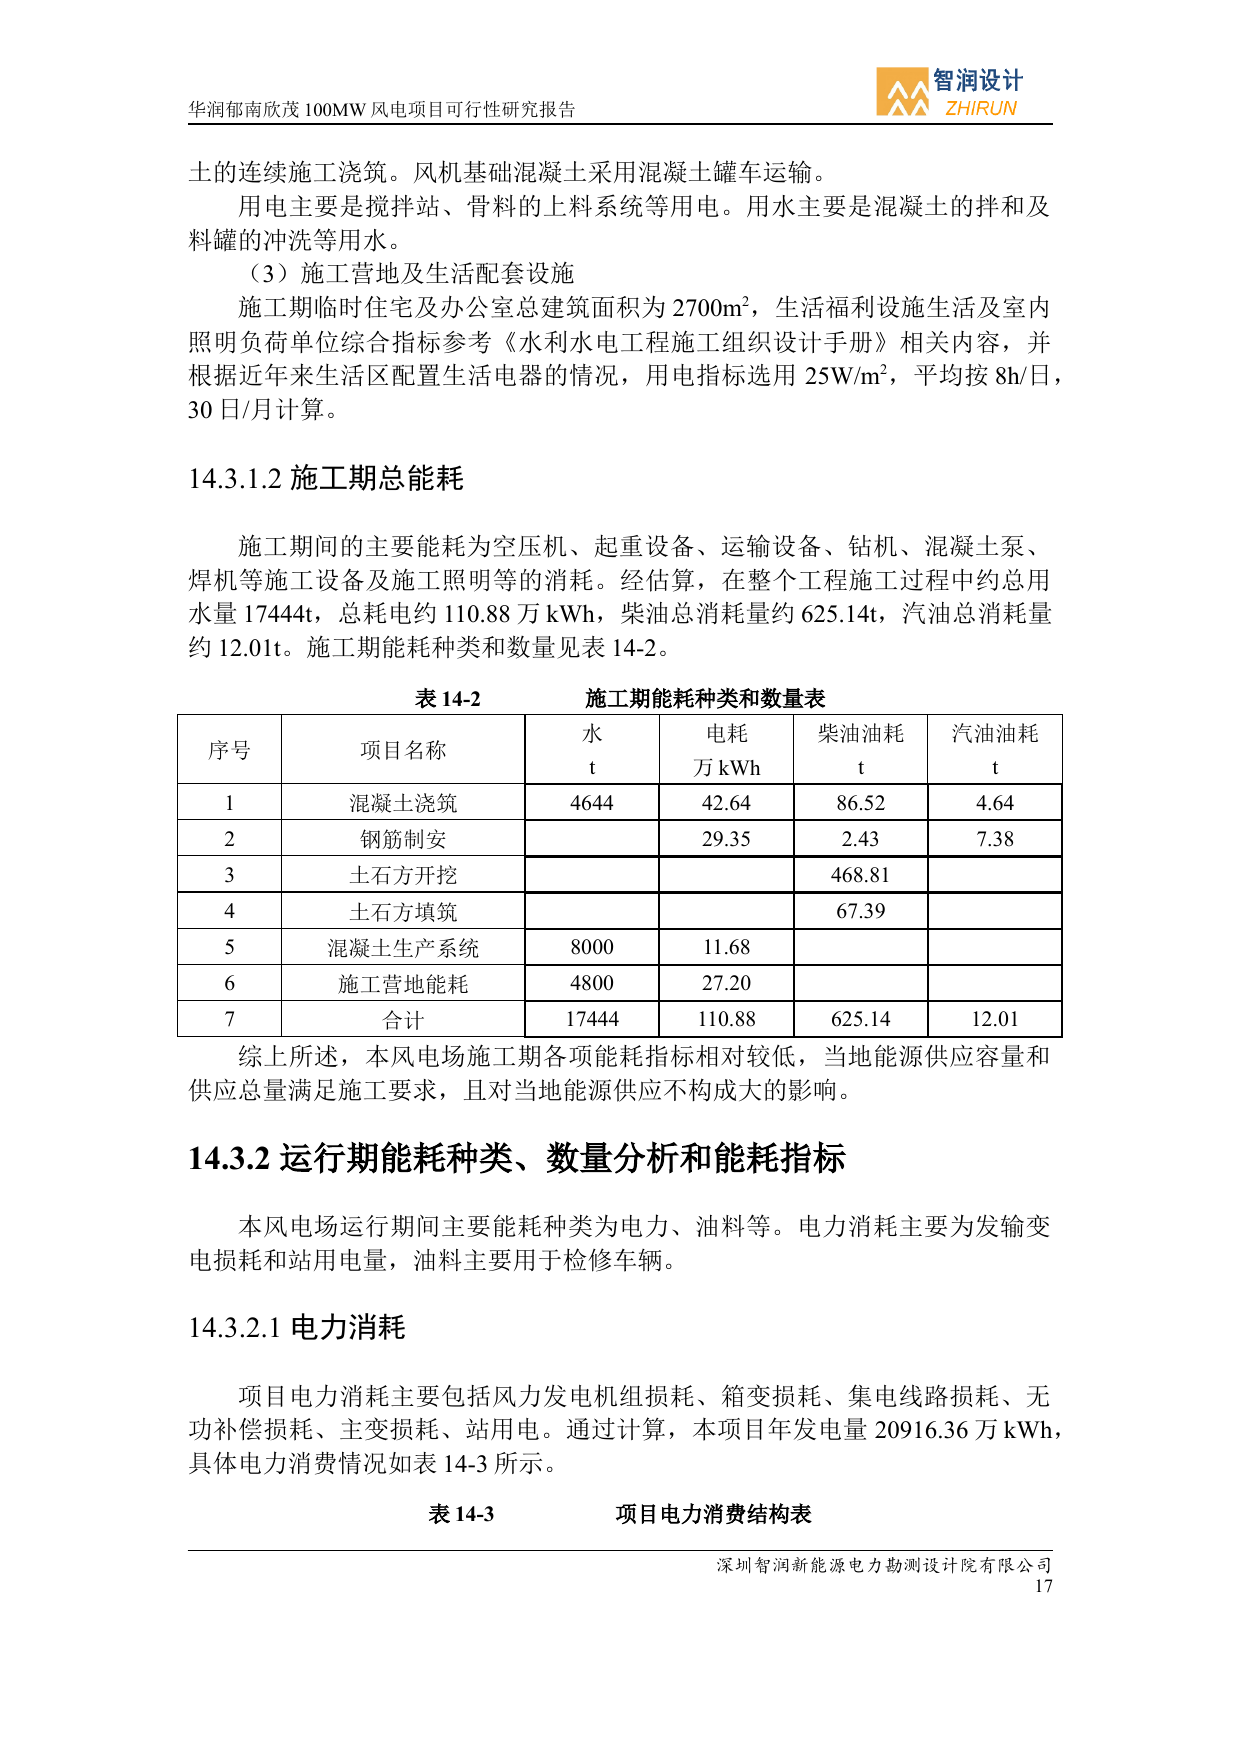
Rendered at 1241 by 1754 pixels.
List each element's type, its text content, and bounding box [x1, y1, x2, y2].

table_cell 土石方开挖 [282, 856, 524, 891]
text 14.3.2 运行期能耗种类、数量分析和能耗指标 [187, 1123, 1053, 1191]
text 项目电力消耗主要包括风力发电机组损耗、箱变损耗、集电线路损耗、无功补偿损耗、主变损耗、站用电。通过计算，本项目年发电量20916.36万kWh，具体电力消费情况如表14-3所示。 [187, 1377, 1053, 1479]
table_cell 468.81 [795, 858, 927, 891]
table_cell 110.88 [660, 1002, 793, 1036]
table_cell 42.64 [660, 785, 793, 819]
table_cell 6 [178, 965, 281, 999]
table_cell 17444 [526, 1002, 658, 1036]
table_header 电耗 万kWh [660, 715, 793, 783]
table_cell 3 [178, 856, 281, 891]
table_cell 4.64 [929, 785, 1061, 819]
table_header 水 t [526, 715, 659, 783]
table_cell 土石方填筑 [282, 893, 524, 927]
text 14.3.1.2 施工期总能耗 [187, 443, 1053, 511]
table_cell 12.01 [929, 1002, 1061, 1036]
table_cell 钢筋制安 [282, 820, 524, 855]
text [187, 154, 1053, 188]
table_cell 混凝土浇筑 [282, 784, 524, 819]
table_cell [929, 858, 1061, 891]
text 用电主要是搅拌站、骨料的上料系统等用电。用水主要是混凝土的拌和及料罐的冲洗等用水。 [187, 188, 1053, 256]
table_cell 625.14 [795, 1002, 927, 1036]
table_cell [929, 966, 1061, 999]
table_cell [660, 858, 793, 891]
text （3）施工营地及生活配套设施 [187, 256, 1053, 290]
table_cell 4644 [526, 785, 658, 819]
table_cell [526, 821, 658, 855]
table_cell 2 [178, 820, 281, 855]
table_cell 混凝土生产系统 [282, 929, 524, 963]
table_cell 86.52 [795, 785, 927, 819]
table_cell 4 [178, 893, 281, 927]
table_header 项目名称 [282, 715, 524, 783]
table_cell 5 [178, 929, 281, 963]
table_cell [526, 858, 658, 891]
table_cell 8000 [526, 930, 658, 963]
table_cell [929, 930, 1061, 963]
text 本风电场运行期间主要能耗种类为电力、油料等。电力消耗主要为发输变电损耗和站用电量，油料主要用于检修车辆。 [187, 1207, 1053, 1275]
text 14.3.2.1 电力消耗 [187, 1292, 1053, 1360]
table_cell 7.38 [929, 821, 1061, 855]
table_cell 27.20 [660, 966, 793, 999]
table_cell 7 [178, 1001, 281, 1036]
text 表14-3 项目电力消费结构表 [187, 1496, 1053, 1530]
text 施工期间的主要能耗为空压机、起重设备、运输设备、钻机、混凝土泵、焊机等施工设备及施工照明等的消耗。经估算，在整个工程施工过程中约总用水量17444t，总耗电约110.88万kWh，柴油总消耗量约625.14t，汽油总消耗量约12.01t。施工期能耗种类和数量见表14-2。 [187, 528, 1053, 663]
text 施工期临时住宅及办公室总建筑面积为2700m2，生活福利设施生活及室内照明负荷单位综合指标参考《水利水电工程施工组织设计手册》相关内容，并根据近年来生活区配置生活电器的情况，用电指标选用25W/m2，平均按8h/日，30日/月计算。 [187, 290, 1053, 426]
table_cell [526, 894, 658, 927]
table_cell 合计 [282, 1001, 524, 1036]
table_cell 2.43 [795, 821, 927, 855]
table_cell 施工营地能耗 [282, 965, 524, 999]
text 表14-2 施工期能耗种类和数量表 [187, 680, 1053, 714]
table_header 柴油油耗 t [794, 715, 927, 783]
table_cell [795, 930, 927, 963]
table_cell [795, 966, 927, 999]
text 综上所述，本风电场施工期各项能耗指标相对较低，当地能源供应容量和供应总量满足施工要求，且对当地能源供应不构成大的影响。 [187, 1038, 1053, 1106]
table_cell 11.68 [660, 930, 793, 963]
picture [876, 65, 1024, 117]
table_cell [929, 894, 1061, 927]
table_cell 67.39 [795, 894, 927, 927]
table_header 序号 [178, 715, 281, 783]
table_header 汽油油耗 t [928, 715, 1062, 783]
table_cell 1 [178, 784, 281, 819]
table_cell 29.35 [660, 821, 793, 855]
table_cell [660, 894, 793, 927]
table_cell 4800 [526, 966, 658, 999]
